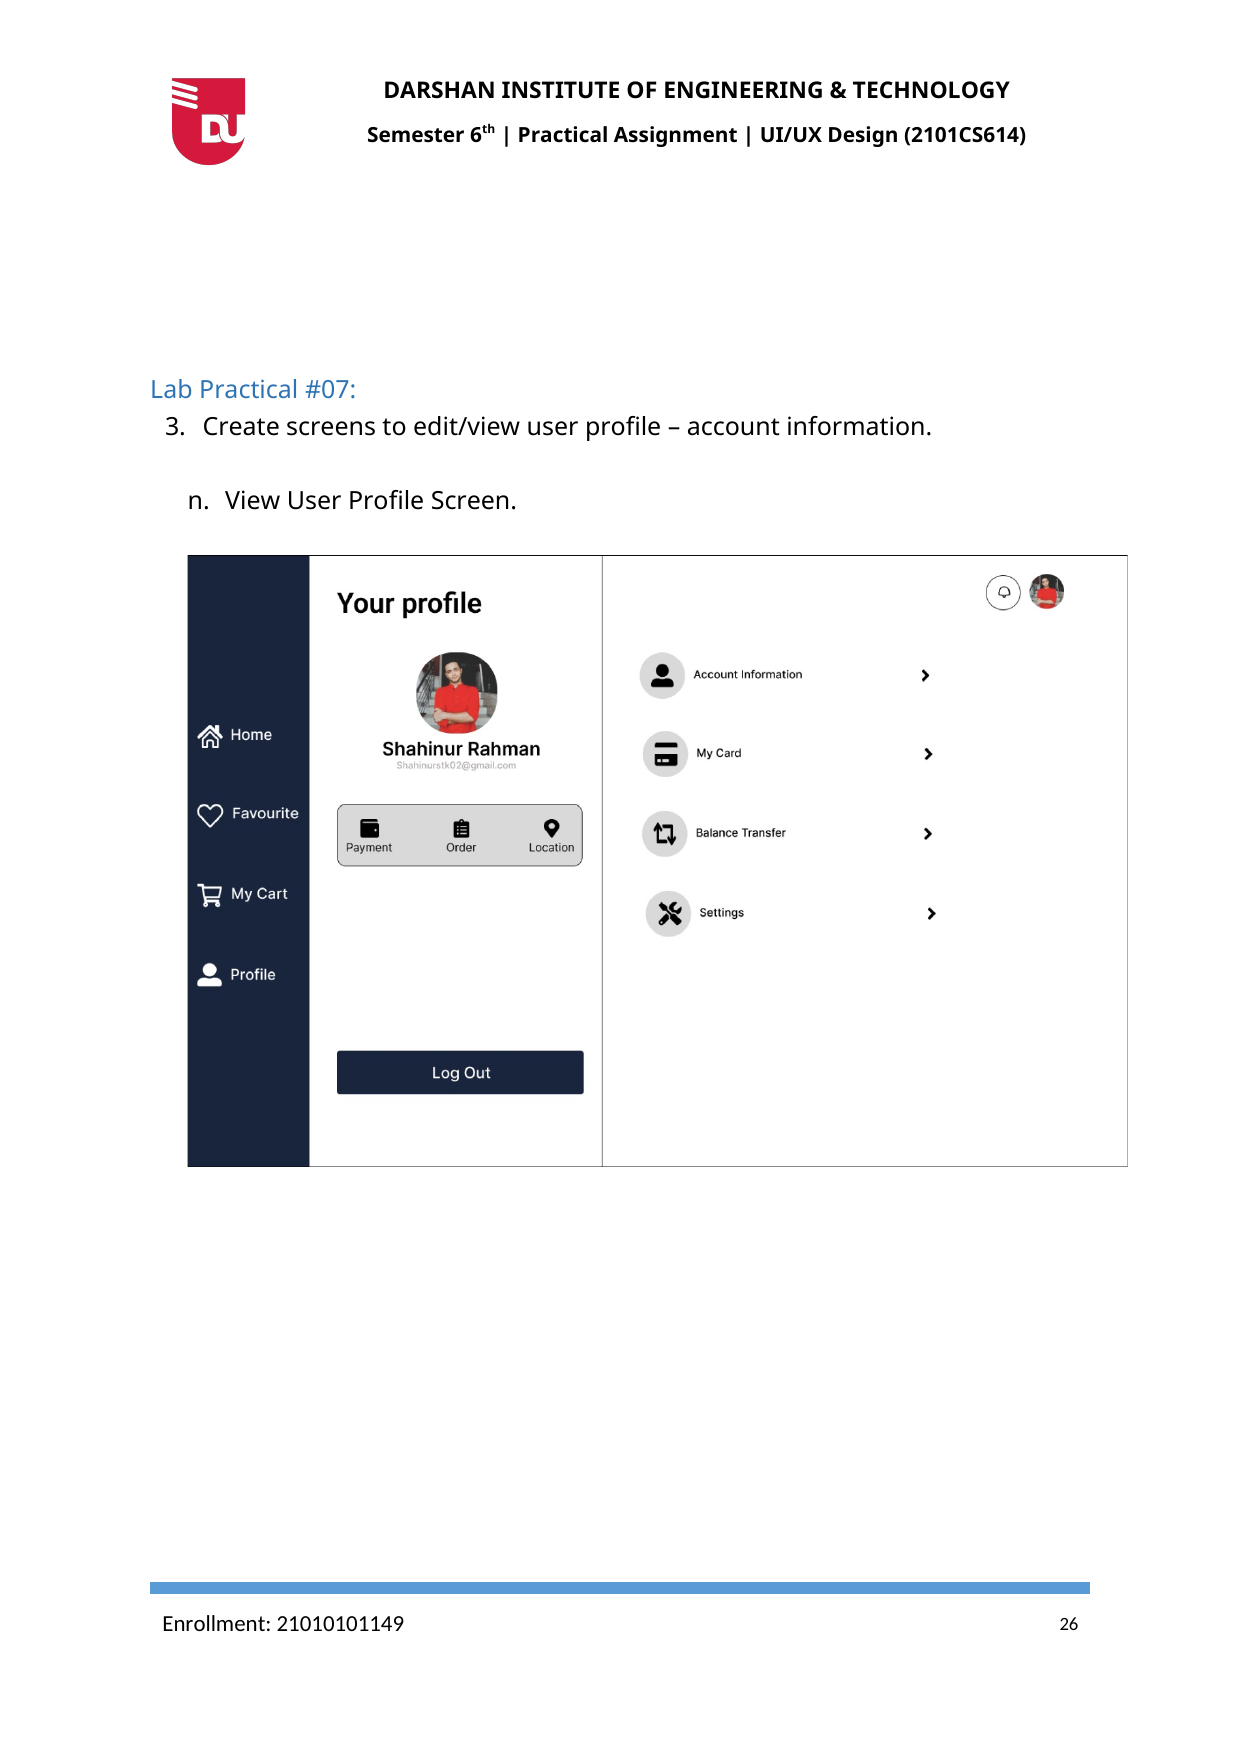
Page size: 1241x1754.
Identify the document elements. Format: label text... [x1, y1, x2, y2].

picture [161, 73, 256, 169]
picture [187, 555, 1128, 1167]
list View User Profile Screen. [187, 482, 1090, 516]
list Create screens to edit/view user profile – account information. [165, 409, 1090, 443]
subtitle Lab Practical #07: [150, 372, 1090, 406]
